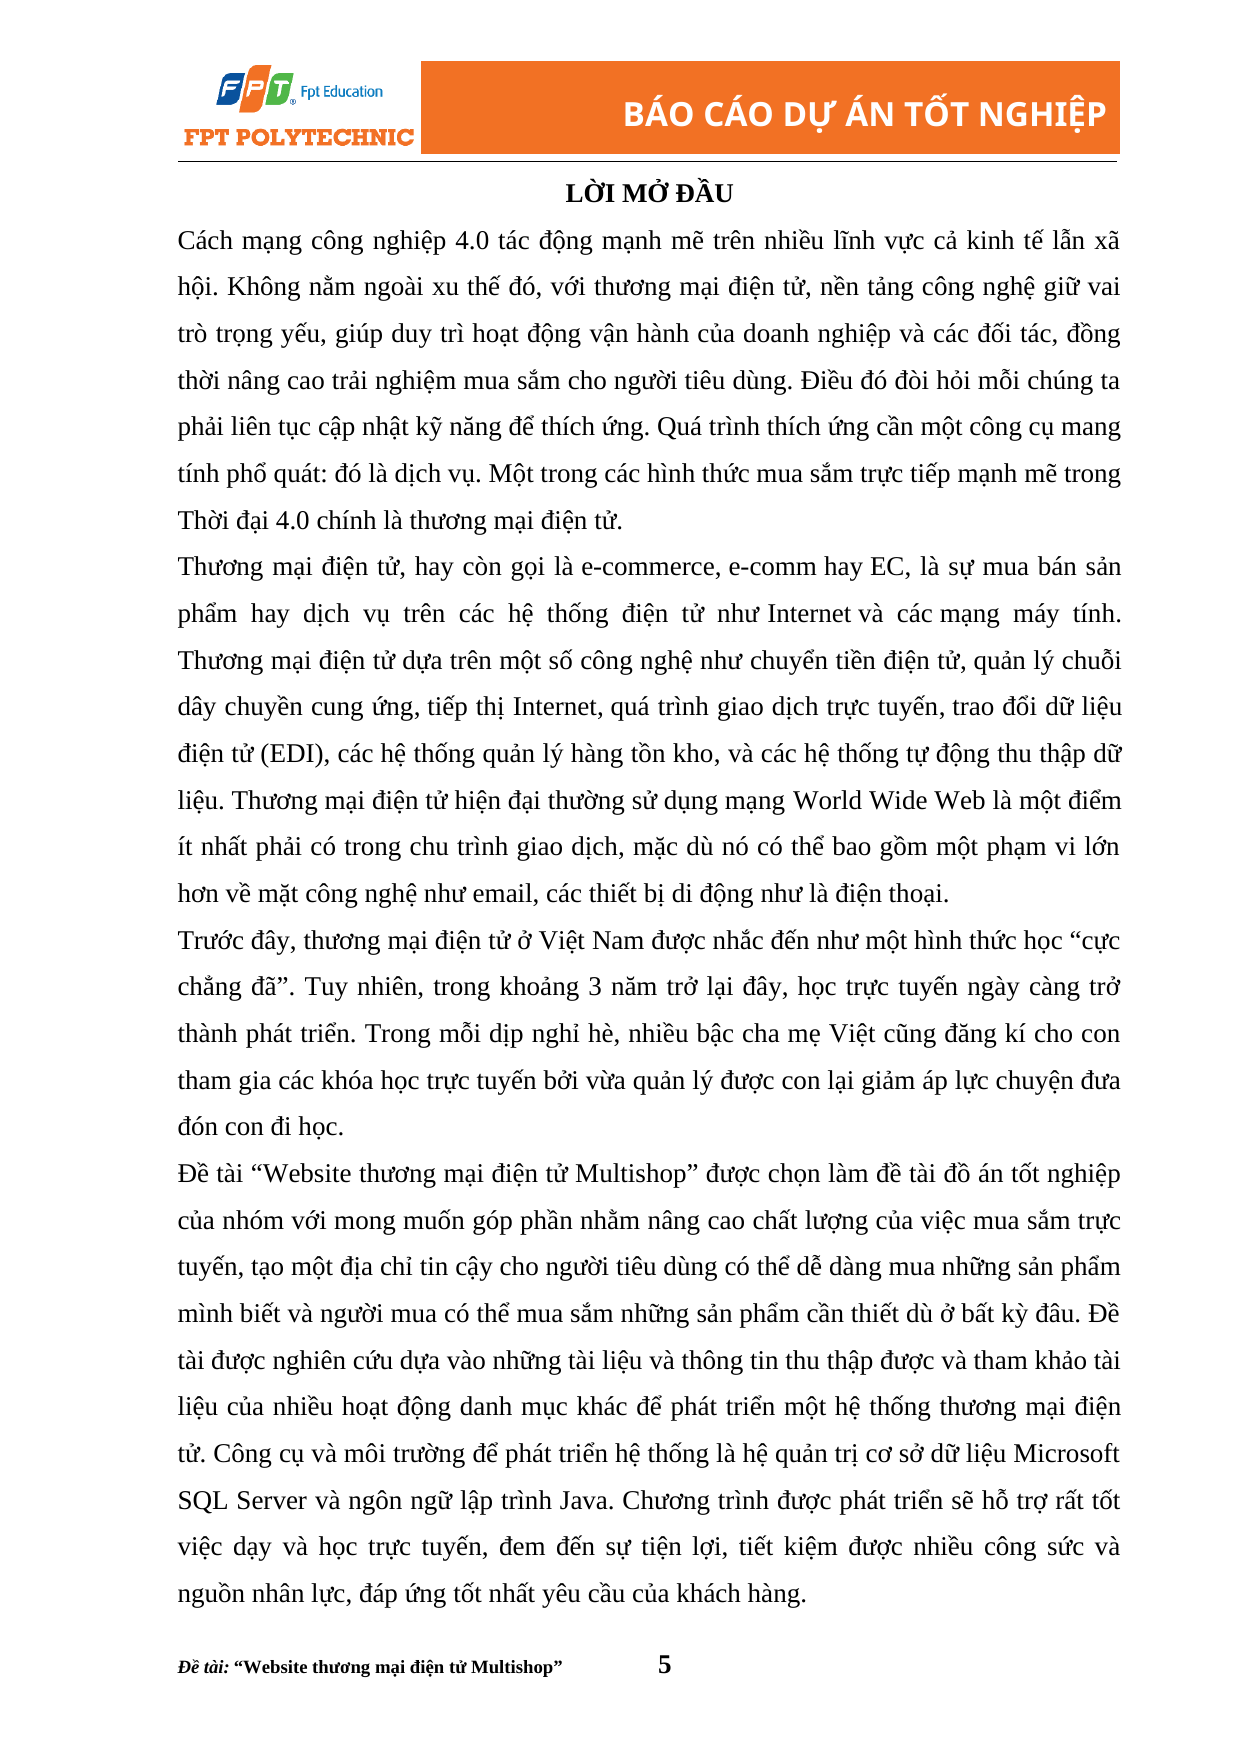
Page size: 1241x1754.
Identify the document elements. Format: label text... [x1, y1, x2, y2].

text Trước đây, thương mại điện tử ở Việt Nam được nhắc đến như một hình thức học “cực chẳng đã”. Tuy nhiên, trong khoảng 3 năm trở lại đây, học trực tuyến ngày càng trở thành phát triển. Trong mỗi dịp nghỉ hè, nhiều bậc cha mẹ Việt cũng đăng kí cho con tham gia các khóa học trực tuyến bởi vừa quản lý được con lại giảm áp lực chuyện đưa đón con đi học. [177, 924, 1122, 1142]
text Đề tài “Website thương mại điện tử Multishop” được chọn làm đề tài đồ án tốt nghiệp của nhóm với mong muốn góp phần nhằm nâng cao chất lượng của việc mua sắm trực tuyến, tạo một địa chỉ tin cậy cho người tiêu dùng có thể dễ dàng mua những sản phẩm mình biết và người mua có thể mua sắm những sản phẩm cần thiết dù ở bất kỳ đâu. Đề tài được nghiên cứu dựa vào những tài liệu và thông tin thu thập được và tham khảo tài liệu của nhiều hoạt động danh mục khác để phát triển một hệ thống thương mại điện tử. Công cụ và môi trường để phát triển hệ thống là hệ quản trị cơ sở dữ liệu Microsoft SQL Server và ngôn ngữ lập trình Java. Chương trình được phát triển sẽ hỗ trợ rất tốt việc dạy và học trực tuyến, đem đến sự tiện lợi, tiết kiệm được nhiều công sức và nguồn nhân lực, đáp ứng tốt nhất yêu cầu của khách hàng. [177, 1157, 1122, 1608]
picture [174, 58, 420, 157]
text Thương mại điện tử, hay còn gọi là e-commerce, e-comm hay EC, là sự mua bán sản phẩm hay dịch vụ trên các hệ thống điện tử như Internet và các mạng máy tính. Thương mại điện tử dựa trên một số công nghệ như chuyển tiền điện tử, quản lý chuỗi dây chuyền cung ứng, tiếp thị Internet, quá trình giao dịch trực tuyến, trao đổi dữ liệu điện tử (EDI), các hệ thống quản lý hàng tồn kho, và các hệ thống tự động thu thập dữ liệu. Thương mại điện tử hiện đại thường sử dụng mạng World Wide Web là một điểm ít nhất phải có trong chu trình giao dịch, mặc dù nó có thể bao gồm một phạm vi lớn hơn về mặt công nghệ như email, các thiết bị di động như là điện thoại. [177, 551, 1122, 908]
text LỜI MỞ ĐẦU [177, 177, 1122, 208]
text Cách mạng công nghiệp 4.0 tác động mạnh mẽ trên nhiều lĩnh vực cả kinh tế lẫn xã hội. Không nằm ngoài xu thế đó, với thương mại điện tử, nền tảng công nghệ giữ vai trò trọng yếu, giúp duy trì hoạt động vận hành của doanh nghiệp và các đối tác, đồng thời nâng cao trải nghiệm mua sắm cho người tiêu dùng. Điều đó đòi hỏi mỗi chúng ta phải liên tục cập nhật kỹ năng để thích ứng. Quá trình thích ứng cần một công cụ mang tính phổ quát: đó là dịch vụ. Một trong các hình thức mua sắm trực tiếp mạnh mẽ trong Thời đại 4.0 chính là thương mại điện tử. [177, 224, 1122, 535]
